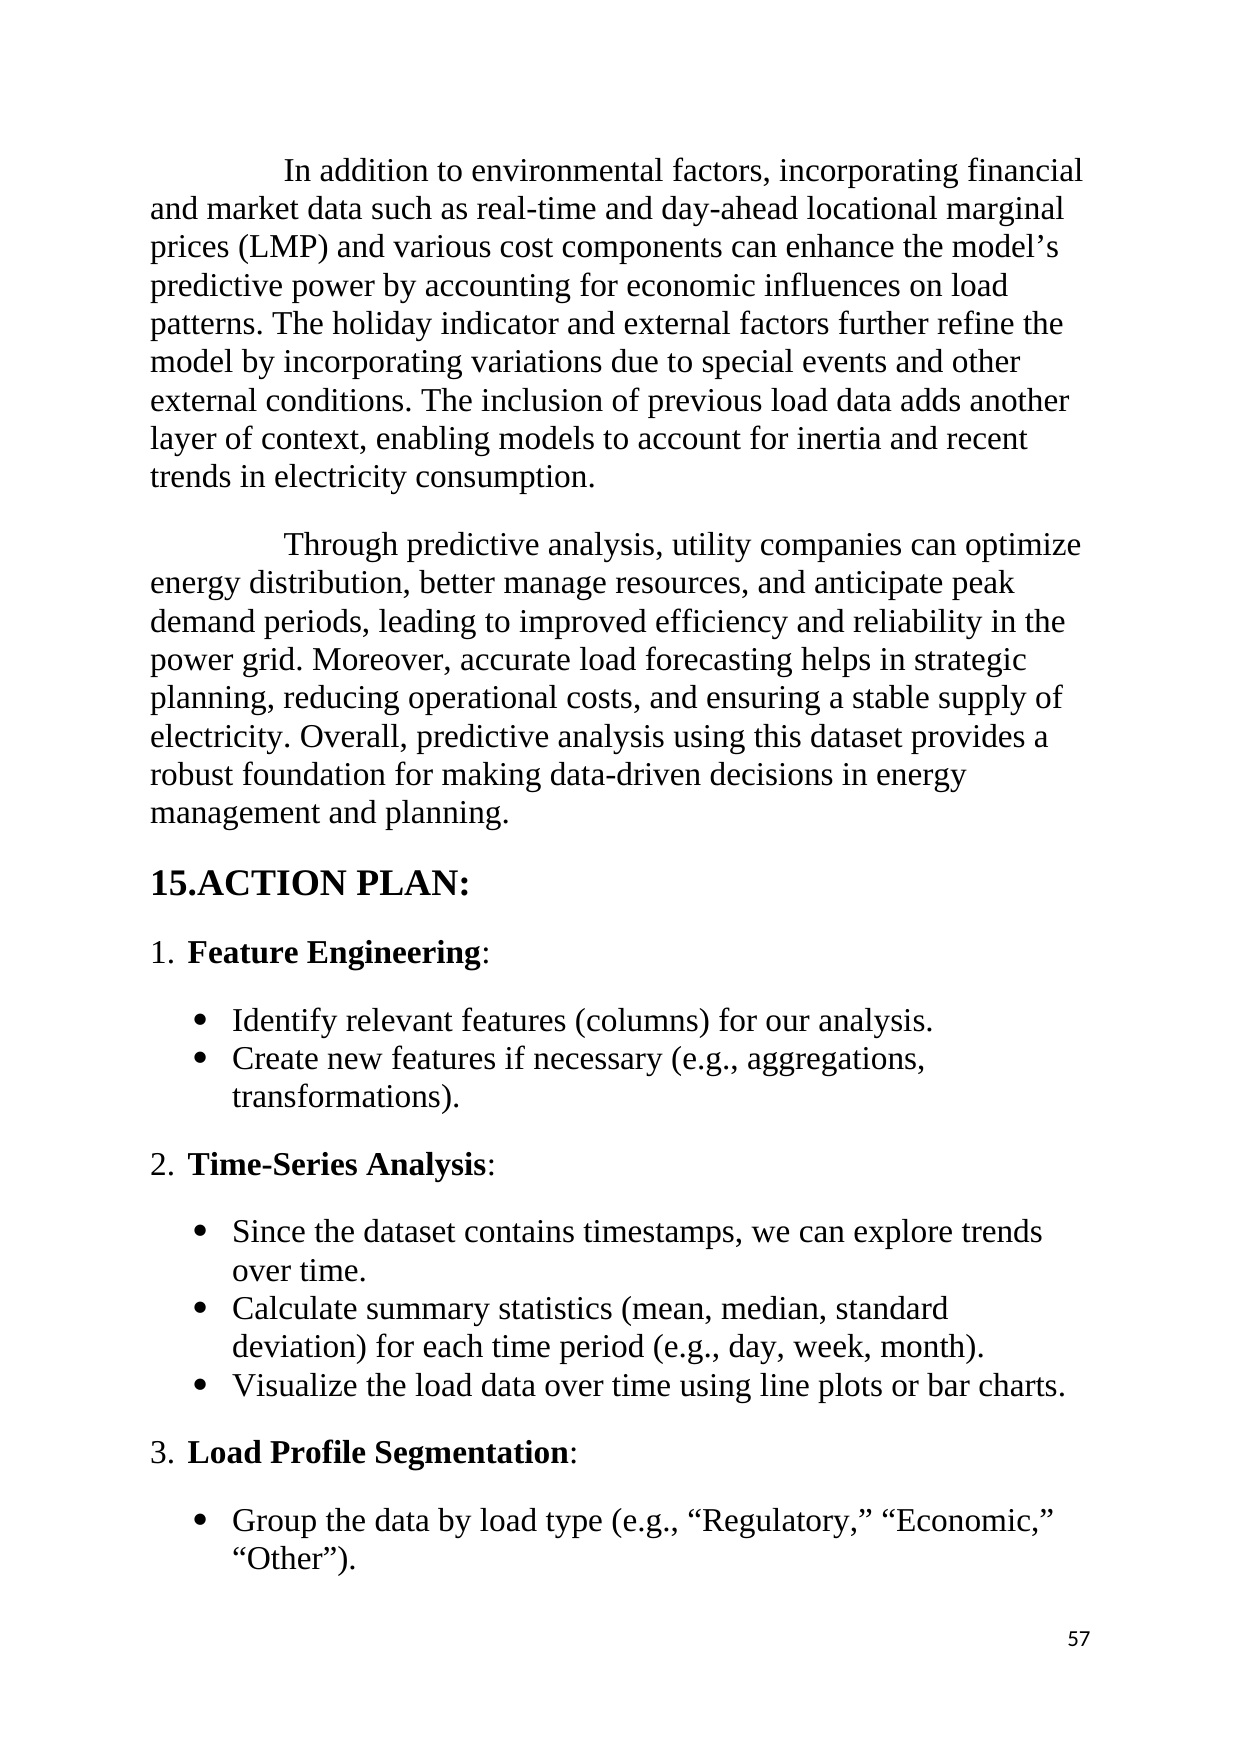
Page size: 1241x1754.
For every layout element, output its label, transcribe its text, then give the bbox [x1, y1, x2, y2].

list Group the data by load type (e.g., “Regulatory,” “Economic,” “Other”). [194, 1500, 1090, 1576]
list Time-Series Analysis: [150, 1144, 1090, 1182]
list Create new features if necessary (e.g., aggregations, transformations). [194, 1038, 1090, 1115]
list Calculate summary statistics (mean, median, standard deviation) for each time period (e.g., day, week, month). [194, 1288, 1090, 1365]
list Load Profile Segmentation: [150, 1432, 1090, 1471]
text In addition to environmental factors, incorporating financial and market data such as real-time and day-ahead locational marginal prices (LMP) and various cost components can enhance the model’s predictive power by accounting for economic influences on load patterns. The holiday indicator and external factors further refine the model by incorporating variations due to special events and other external conditions. The inclusion of previous load data adds another layer of context, enabling models to account for inertia and recent trends in electricity consumption. [150, 150, 1090, 495]
list Visualize the load data over time using line plots or bar charts. [194, 1365, 1090, 1403]
list Feature Engineering: [150, 932, 1090, 971]
text Through predictive analysis, utility companies can optimize energy distribution, better manage resources, and anticipate peak demand periods, leading to improved efficiency and reliability in the power grid. Moreover, accurate load forecasting helps in strategic planning, reducing operational costs, and ensuring a stable supply of electricity. Overall, predictive analysis using this dataset provides a robust foundation for making data-driven decisions in energy management and planning. [150, 524, 1090, 831]
text 15.ACTION PLAN: [150, 860, 1090, 903]
list Since the dataset contains timestamps, we can explore trends over time. [194, 1211, 1090, 1288]
list Identify relevant features (columns) for our analysis. [194, 1000, 1090, 1038]
